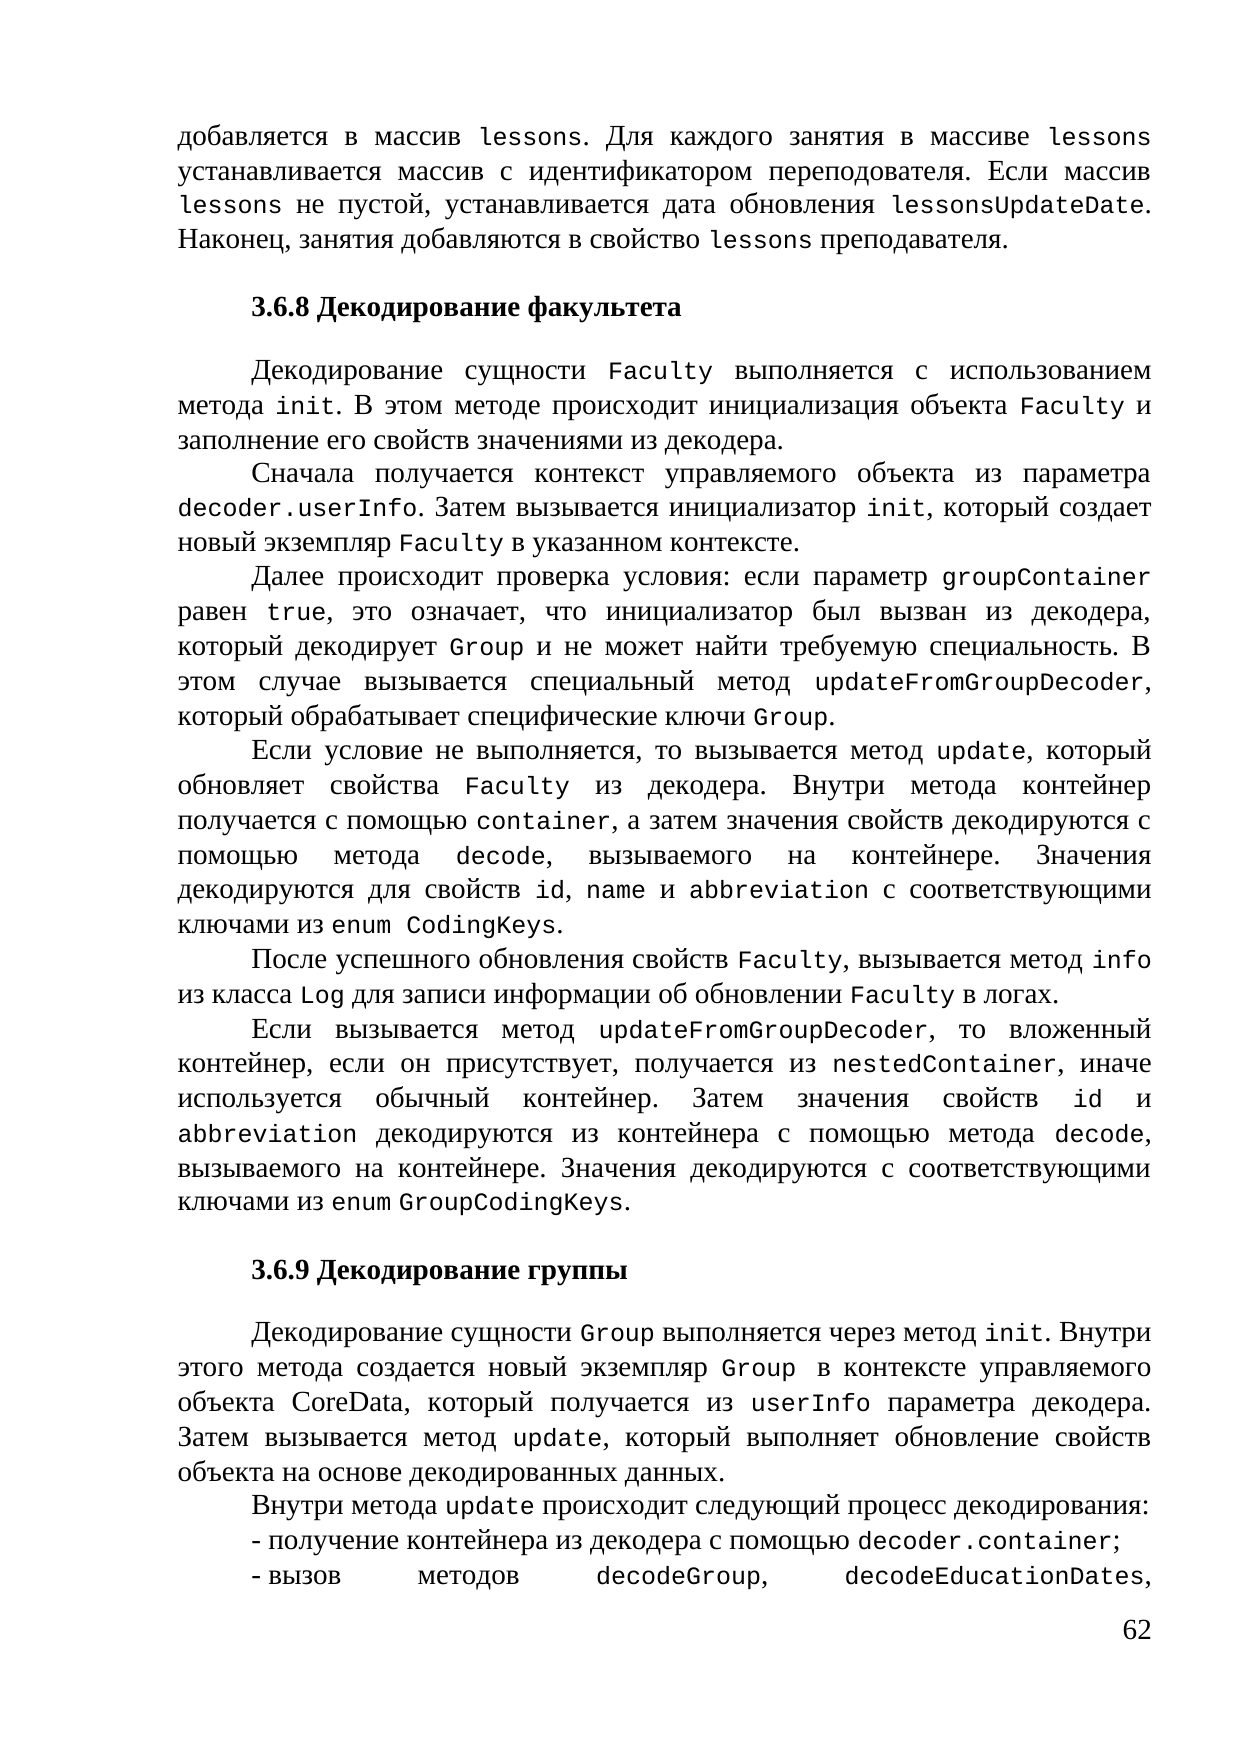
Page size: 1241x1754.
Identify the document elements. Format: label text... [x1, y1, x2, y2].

text Внутри метода update происходит следующий процесс декодирования: [177, 1487, 1152, 1522]
text Декодирование сущности Group выполняется через метод init. Внутри этого метода создается новый экземпляр Group в контексте управляемого объекта CoreData, который получается из userInfo параметра декодера. Затем вызывается метод update, который выполняет обновление свойств объекта на основе декодированных данных. [177, 1314, 1152, 1487]
text После успешного обновления свойств Faculty, вызывается метод info из класса Log для записи информации об обновлении Faculty в логах. [177, 941, 1152, 1011]
text - получение контейнера из декодера с помощью decoder.container; [177, 1522, 1152, 1557]
text Сначала получается контекст управляемого объекта из параметра decoder.userInfo. Затем вызывается инициализатор init, который создает новый экземпляр Faculty в указанном контексте. [177, 455, 1152, 558]
subtitle Декодирование группы [251, 1252, 1152, 1285]
subtitle Декодирование факультета [251, 289, 1152, 323]
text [177, 118, 1152, 256]
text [177, 1557, 1152, 1592]
text Декодирование сущности Faculty выполняется с использованием метода init. В этом методе происходит инициализация объекта Faculty и заполнение его свойств значениями из декодера. [177, 352, 1152, 455]
text Далее происходит проверка условия: если параметр groupContainer равен true, это означает, что инициализатор был вызван из декодера, который декодирует Group и не может найти требуемую специальность. В этом случае вызывается специальный метод updateFromGroupDecoder, который обрабатывает специфические ключи Group. [177, 558, 1152, 732]
text Если вызывается метод updateFromGroupDecoder, то вложенный контейнер, если он присутствует, получается из nestedContainer, иначе используется обычный контейнер. Затем значения свойств id и abbreviation декодируются из контейнера с помощью метода decode, вызываемого на контейнере. Значения декодируются с соответствующими ключами из enum GroupCodingKeys. [177, 1011, 1152, 1218]
text Если условие не выполняется, то вызывается метод update, который обновляет свойства Faculty из декодера. Внутри метода контейнер получается с помощью container, а затем значения свойств декодируются с помощью метода decode, вызываемого на контейнере. Значения декодируются для свойств id, name и abbreviation с соответствующими ключами из enum CodingKeys. [177, 732, 1152, 941]
